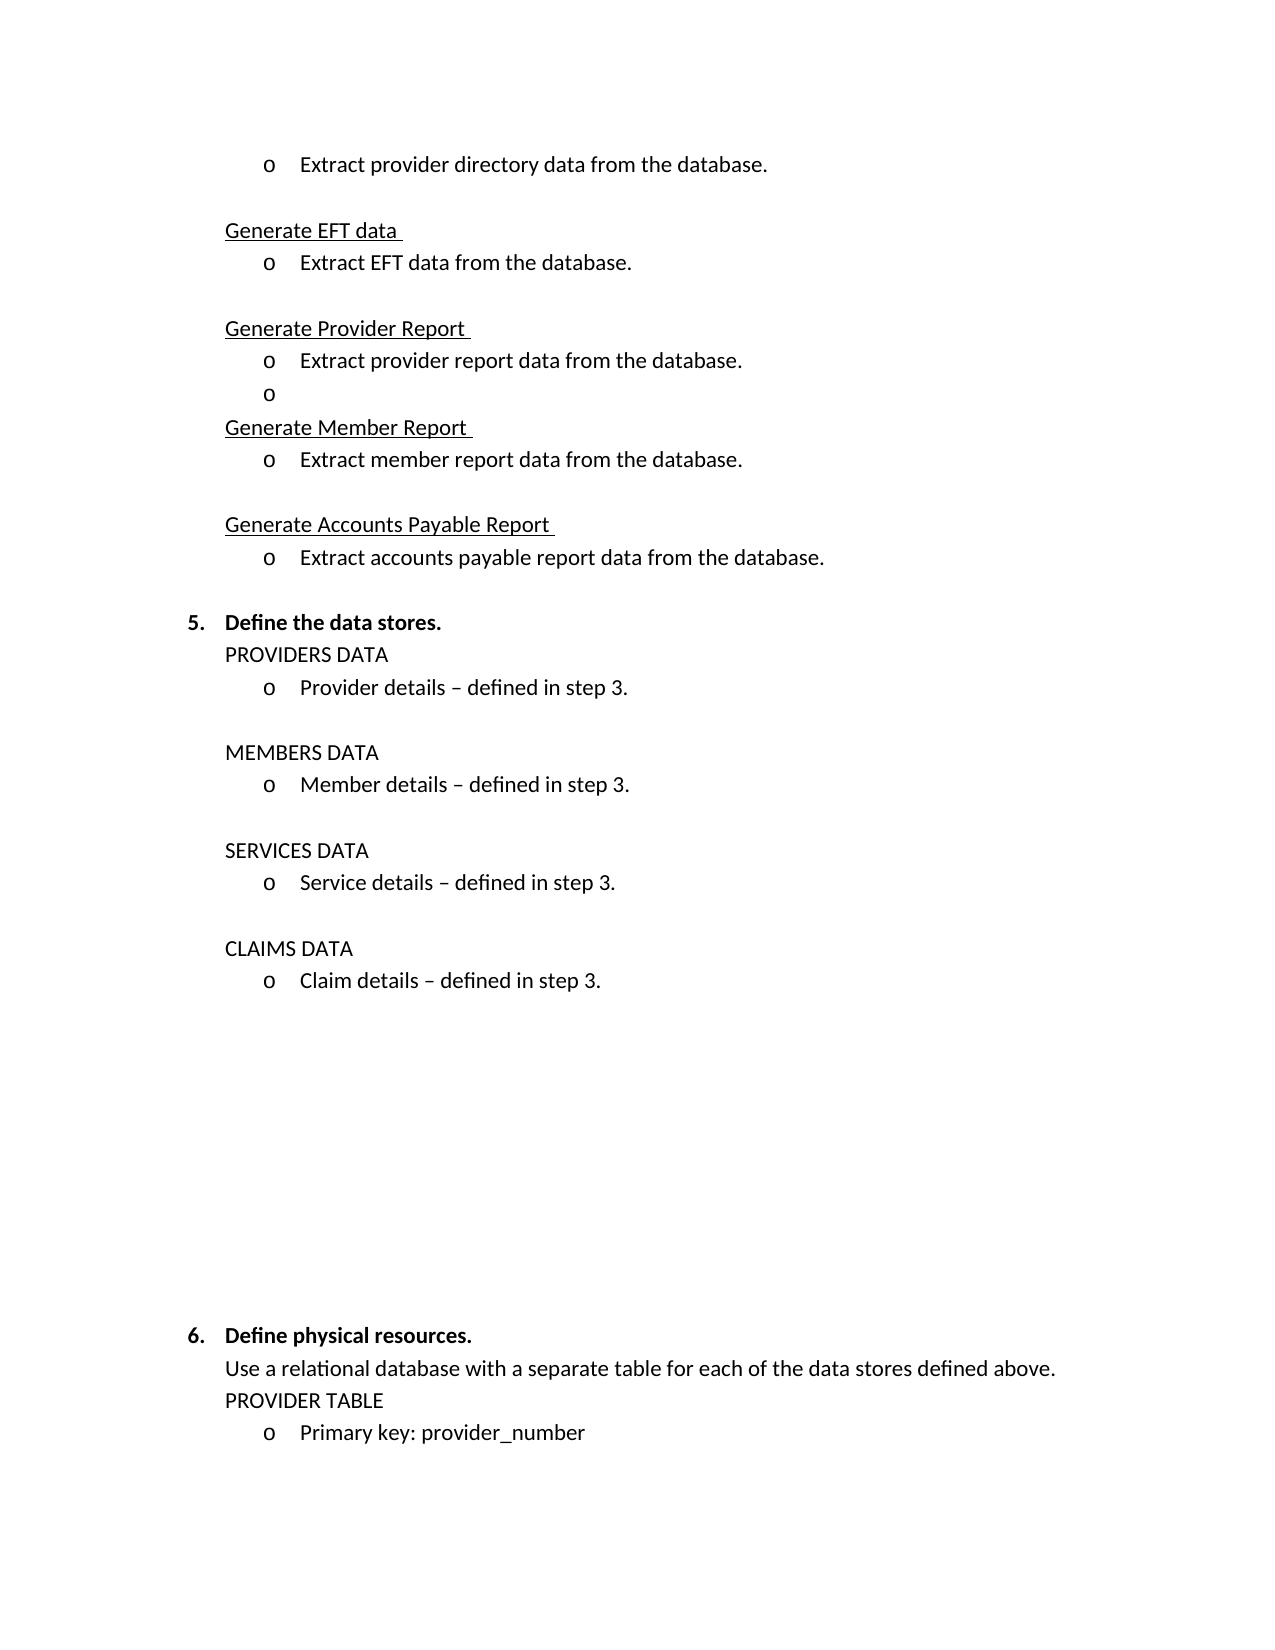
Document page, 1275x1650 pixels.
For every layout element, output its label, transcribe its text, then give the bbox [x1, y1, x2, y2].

list PROVIDER TABLE [225, 1386, 1125, 1414]
list Member details – defined in step 3. [262, 770, 1125, 799]
list Define physical resources. Use a relational database with a separate table for each of the data stores defined above. [187, 1321, 1125, 1382]
list Service details – defined in step 3. [262, 868, 1125, 930]
list Primary key: provider_number [262, 1418, 1125, 1479]
list MEMBERS DATA [225, 738, 1125, 766]
list Provider details – defined in step 3. [262, 673, 1125, 734]
list SERVICES DATA [225, 804, 1125, 864]
list Generate Provider Report [225, 314, 1125, 342]
list Extract provider directory data from the database. [262, 150, 1125, 179]
list Define the data stores. [187, 608, 1125, 636]
list Generate Accounts Payable Report [225, 511, 1125, 539]
list Claim details – defined in step 3. [262, 966, 1125, 995]
list Extract member report data from the database. [262, 445, 1125, 474]
list Extract EFT data from the database. [262, 248, 1125, 277]
list Generate Member Report [225, 413, 1125, 441]
list Generate EFT data [225, 216, 1125, 244]
list CLAIMS DATA [225, 934, 1125, 962]
list PROVIDERS DATA [225, 641, 1125, 668]
list Extract provider report data from the database. [262, 346, 1125, 375]
list Extract accounts payable report data from the database. [262, 543, 1125, 604]
